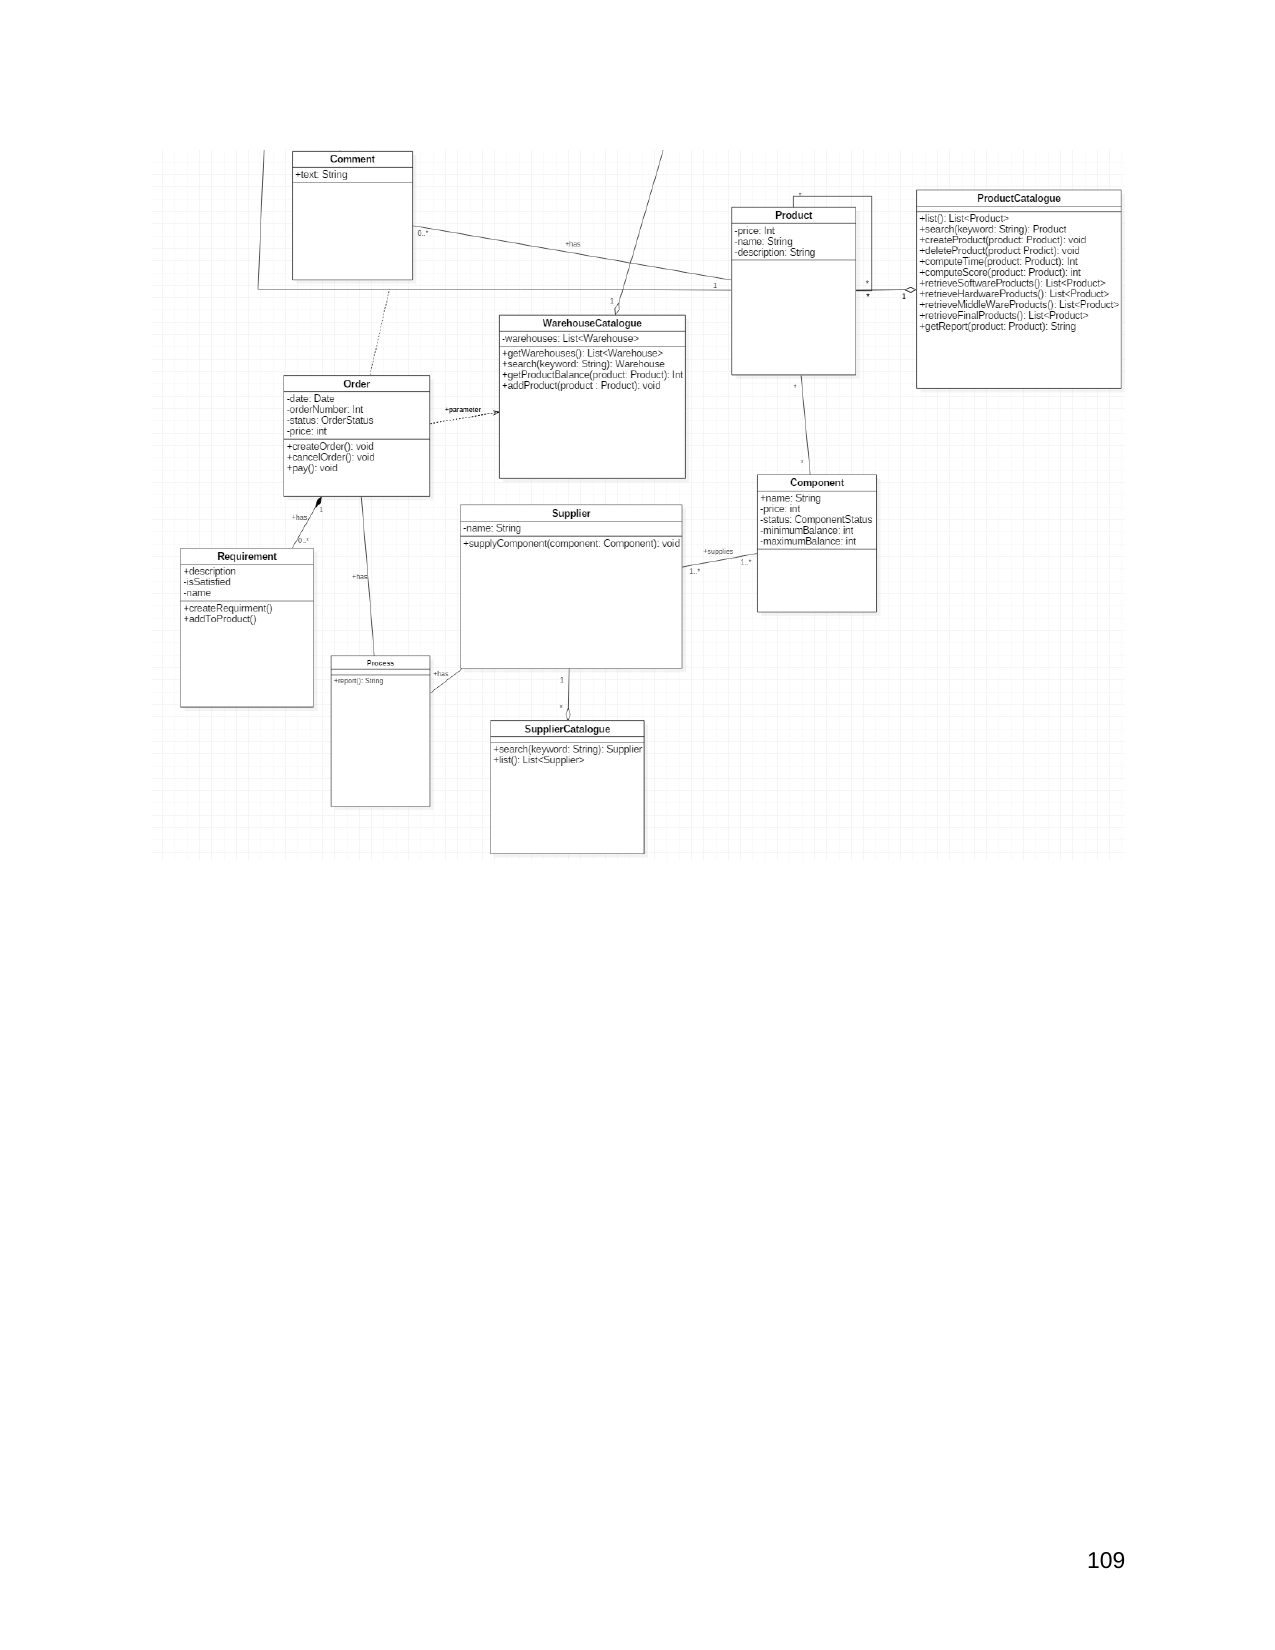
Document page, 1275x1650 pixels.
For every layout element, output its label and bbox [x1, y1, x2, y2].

picture [151, 150, 1125, 860]
